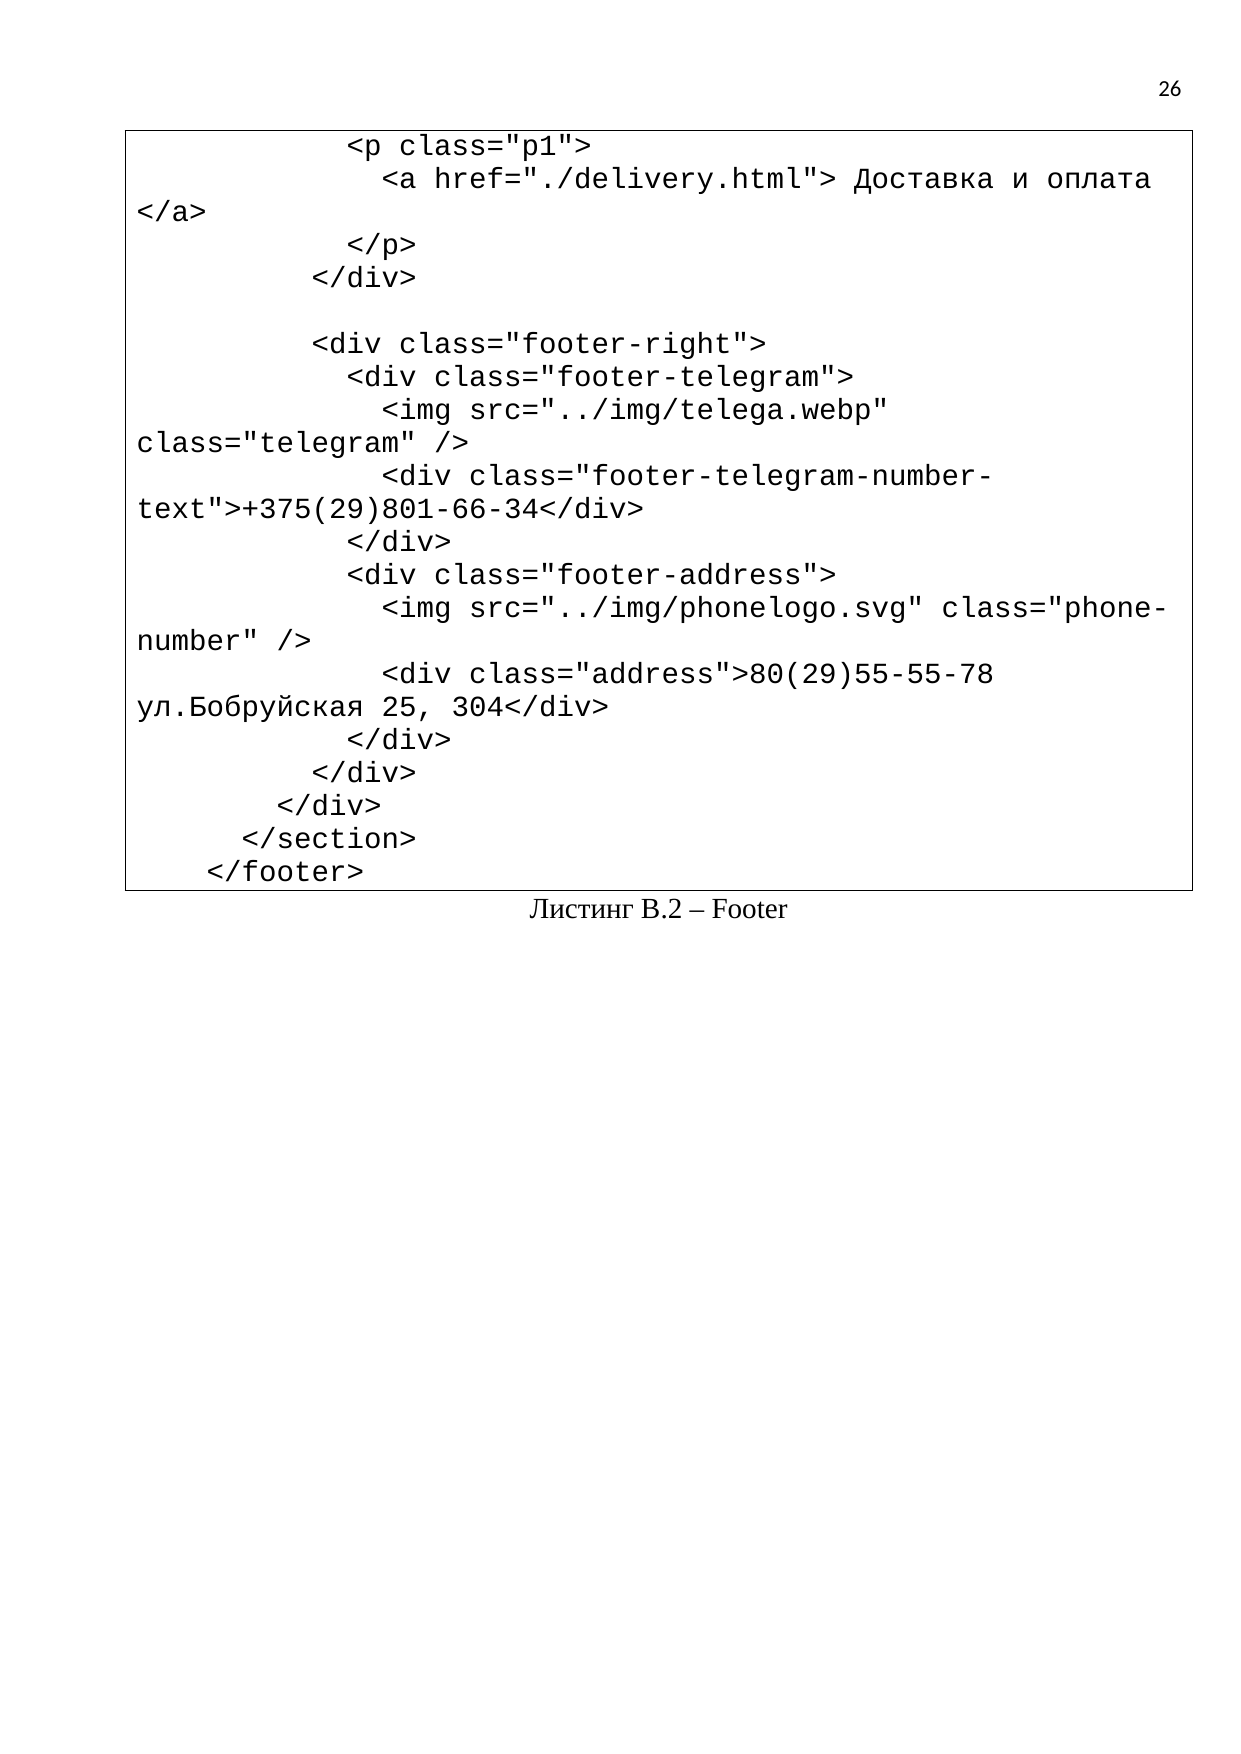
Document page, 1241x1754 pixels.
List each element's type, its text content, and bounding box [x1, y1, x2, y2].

text Листинг В.2 – Footer [136, 891, 1181, 925]
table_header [126, 131, 1192, 890]
